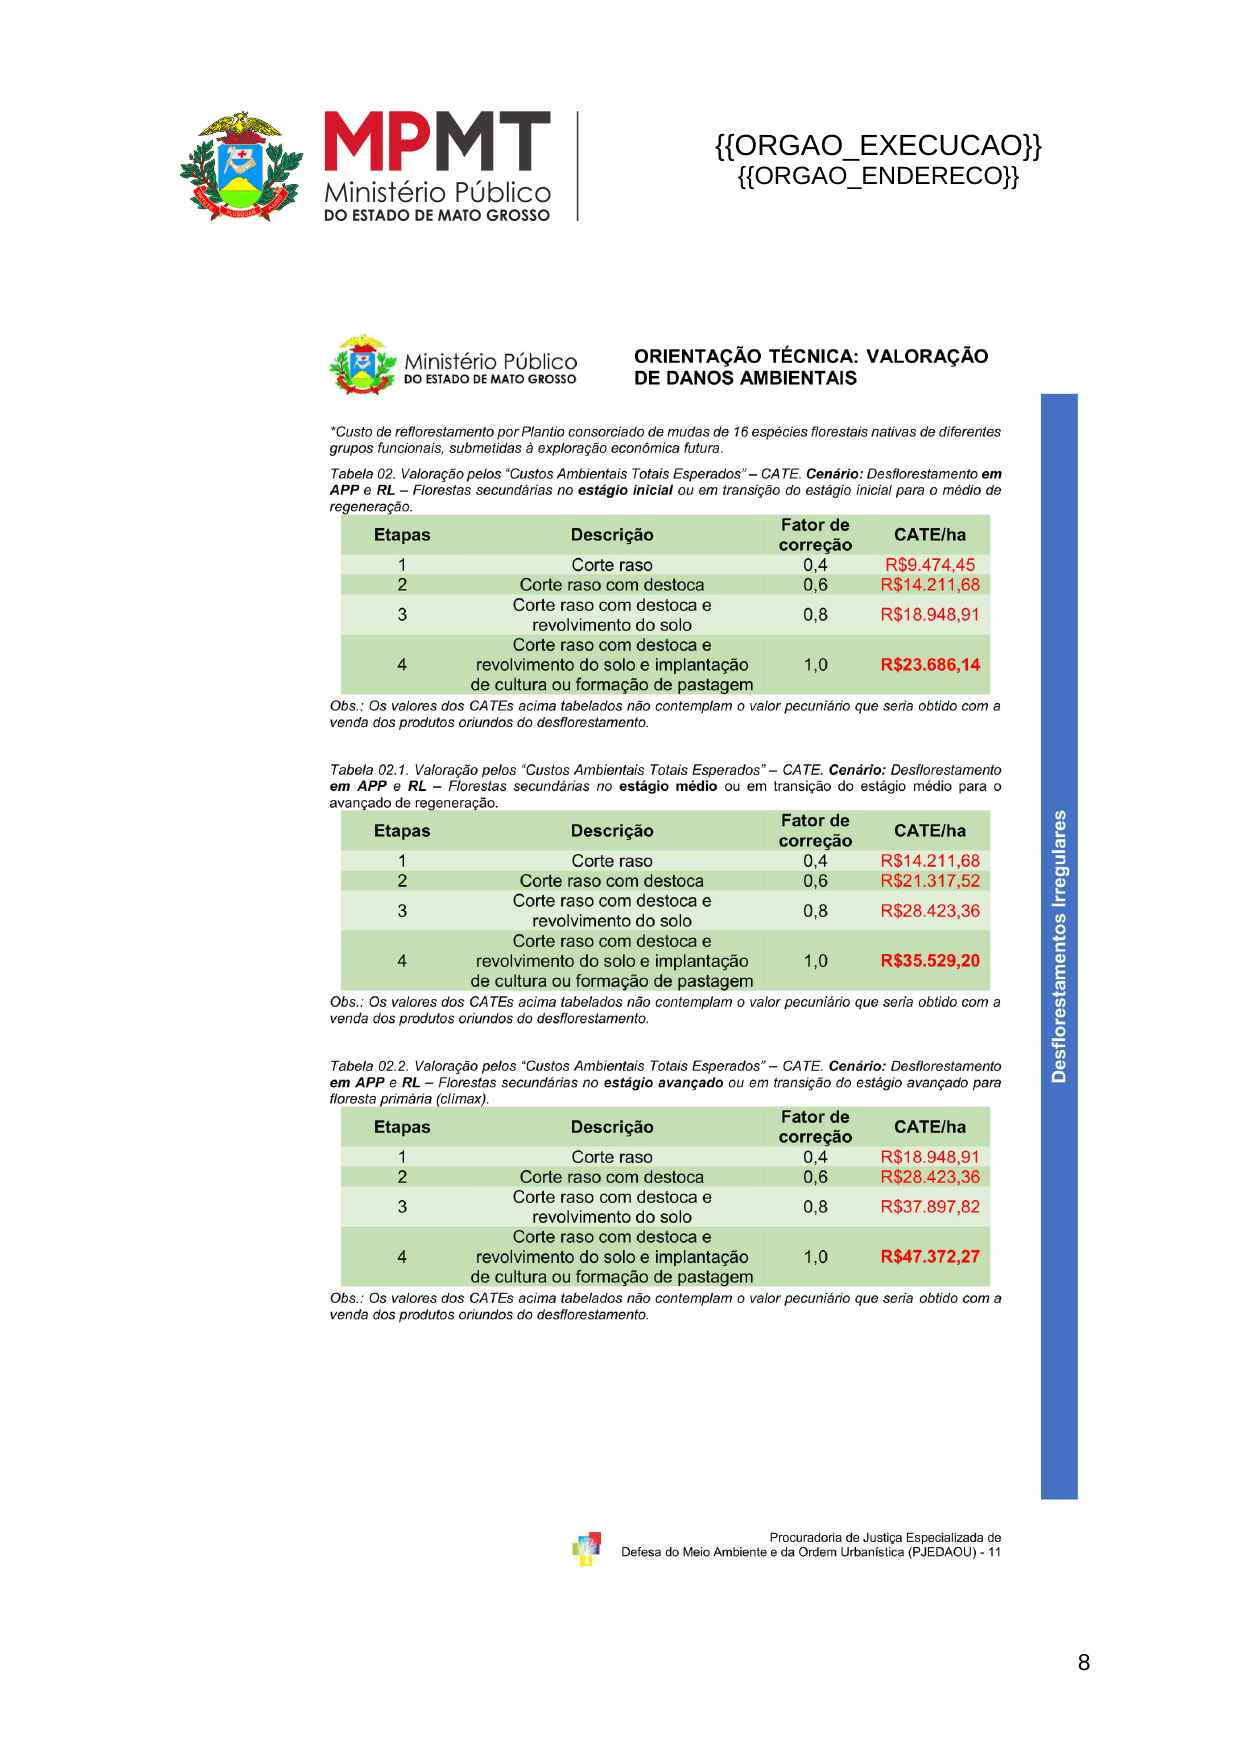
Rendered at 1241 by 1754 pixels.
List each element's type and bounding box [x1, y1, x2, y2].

picture [179, 67, 604, 247]
picture [150, 285, 1091, 1604]
